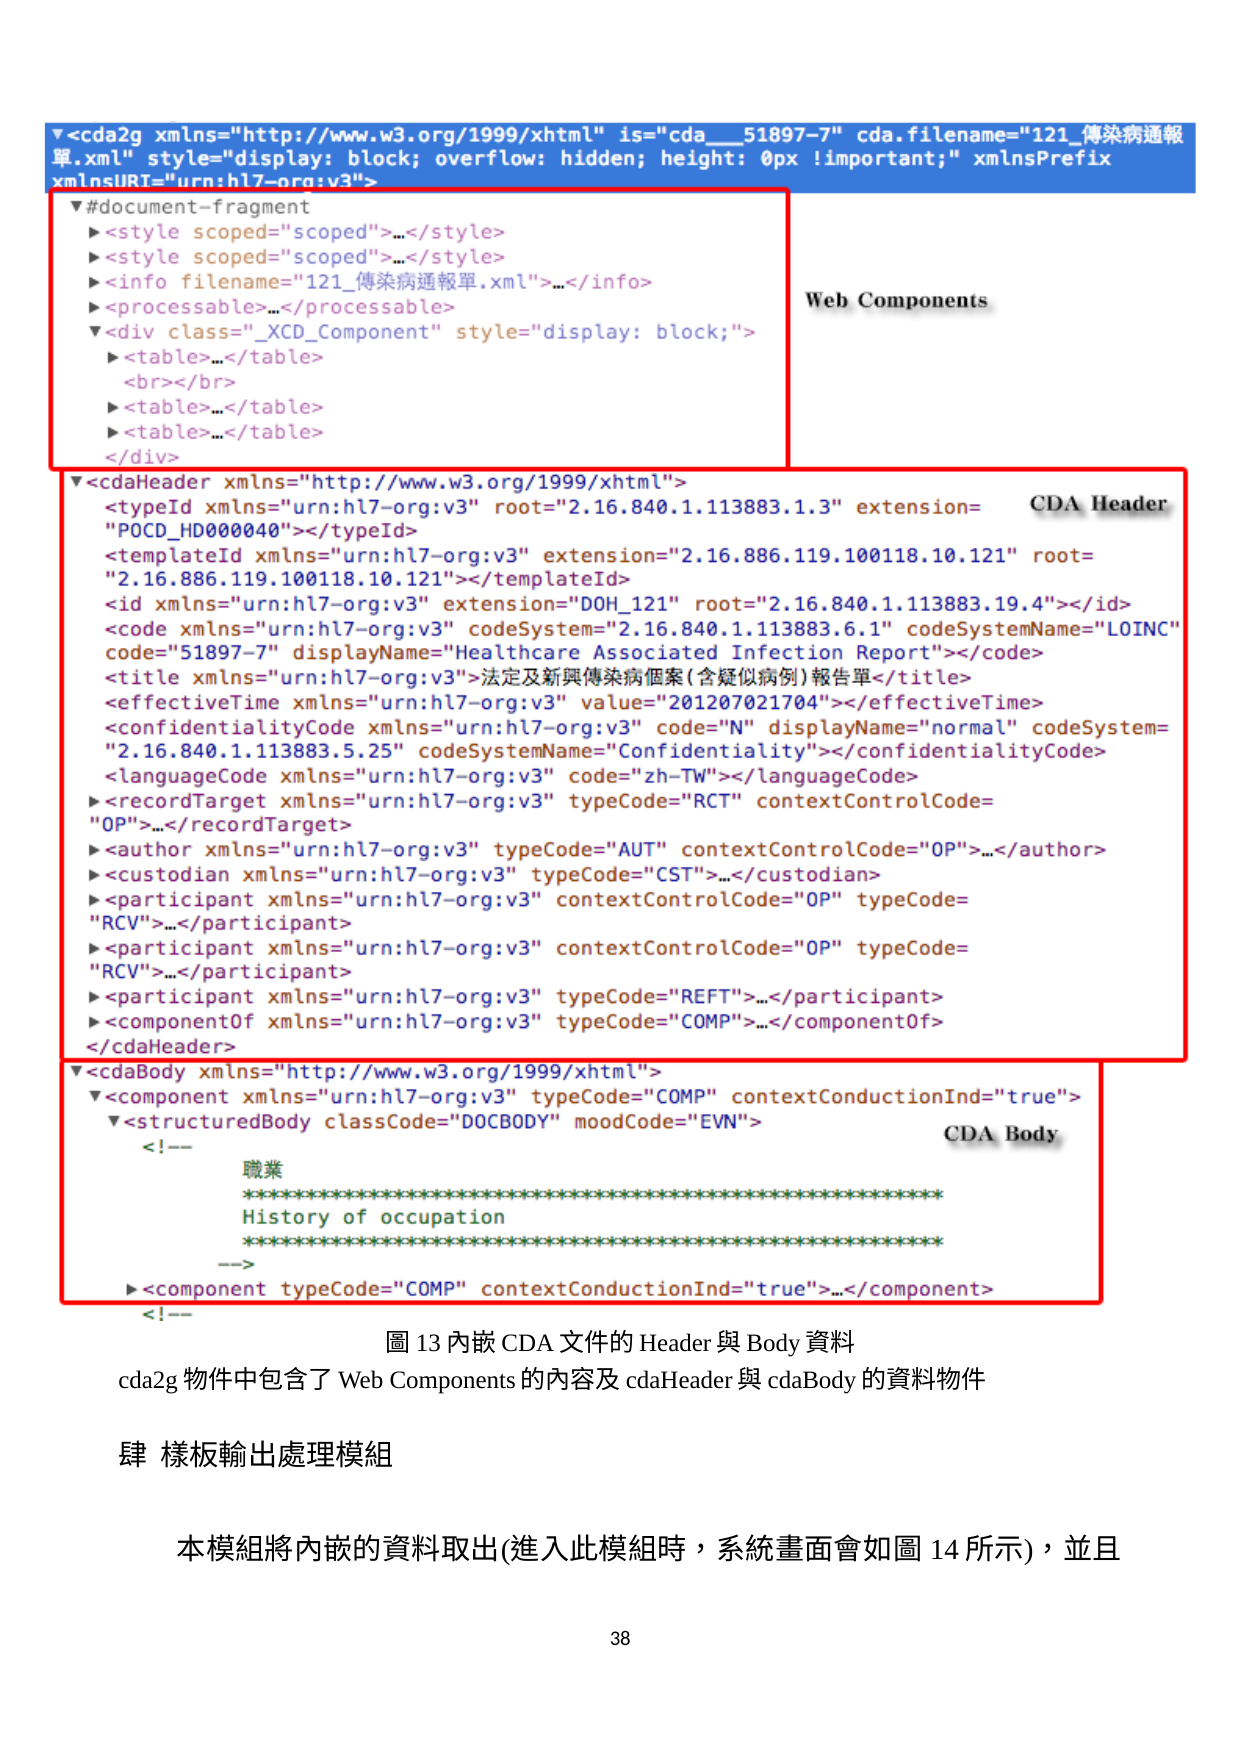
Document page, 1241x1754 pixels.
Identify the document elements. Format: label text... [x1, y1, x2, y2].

text 圖 13 內嵌CDA文件的Header與Body資料 [1, 1322, 1239, 1359]
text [118, 1509, 1122, 1584]
text cda2g物件中包含了Web Components的內容及cdaHeader與cdaBody的資料物件 [118, 1359, 1122, 1397]
picture [44, 121, 1196, 1321]
subtitle 樣板輸出處理模組 [118, 1415, 1122, 1490]
